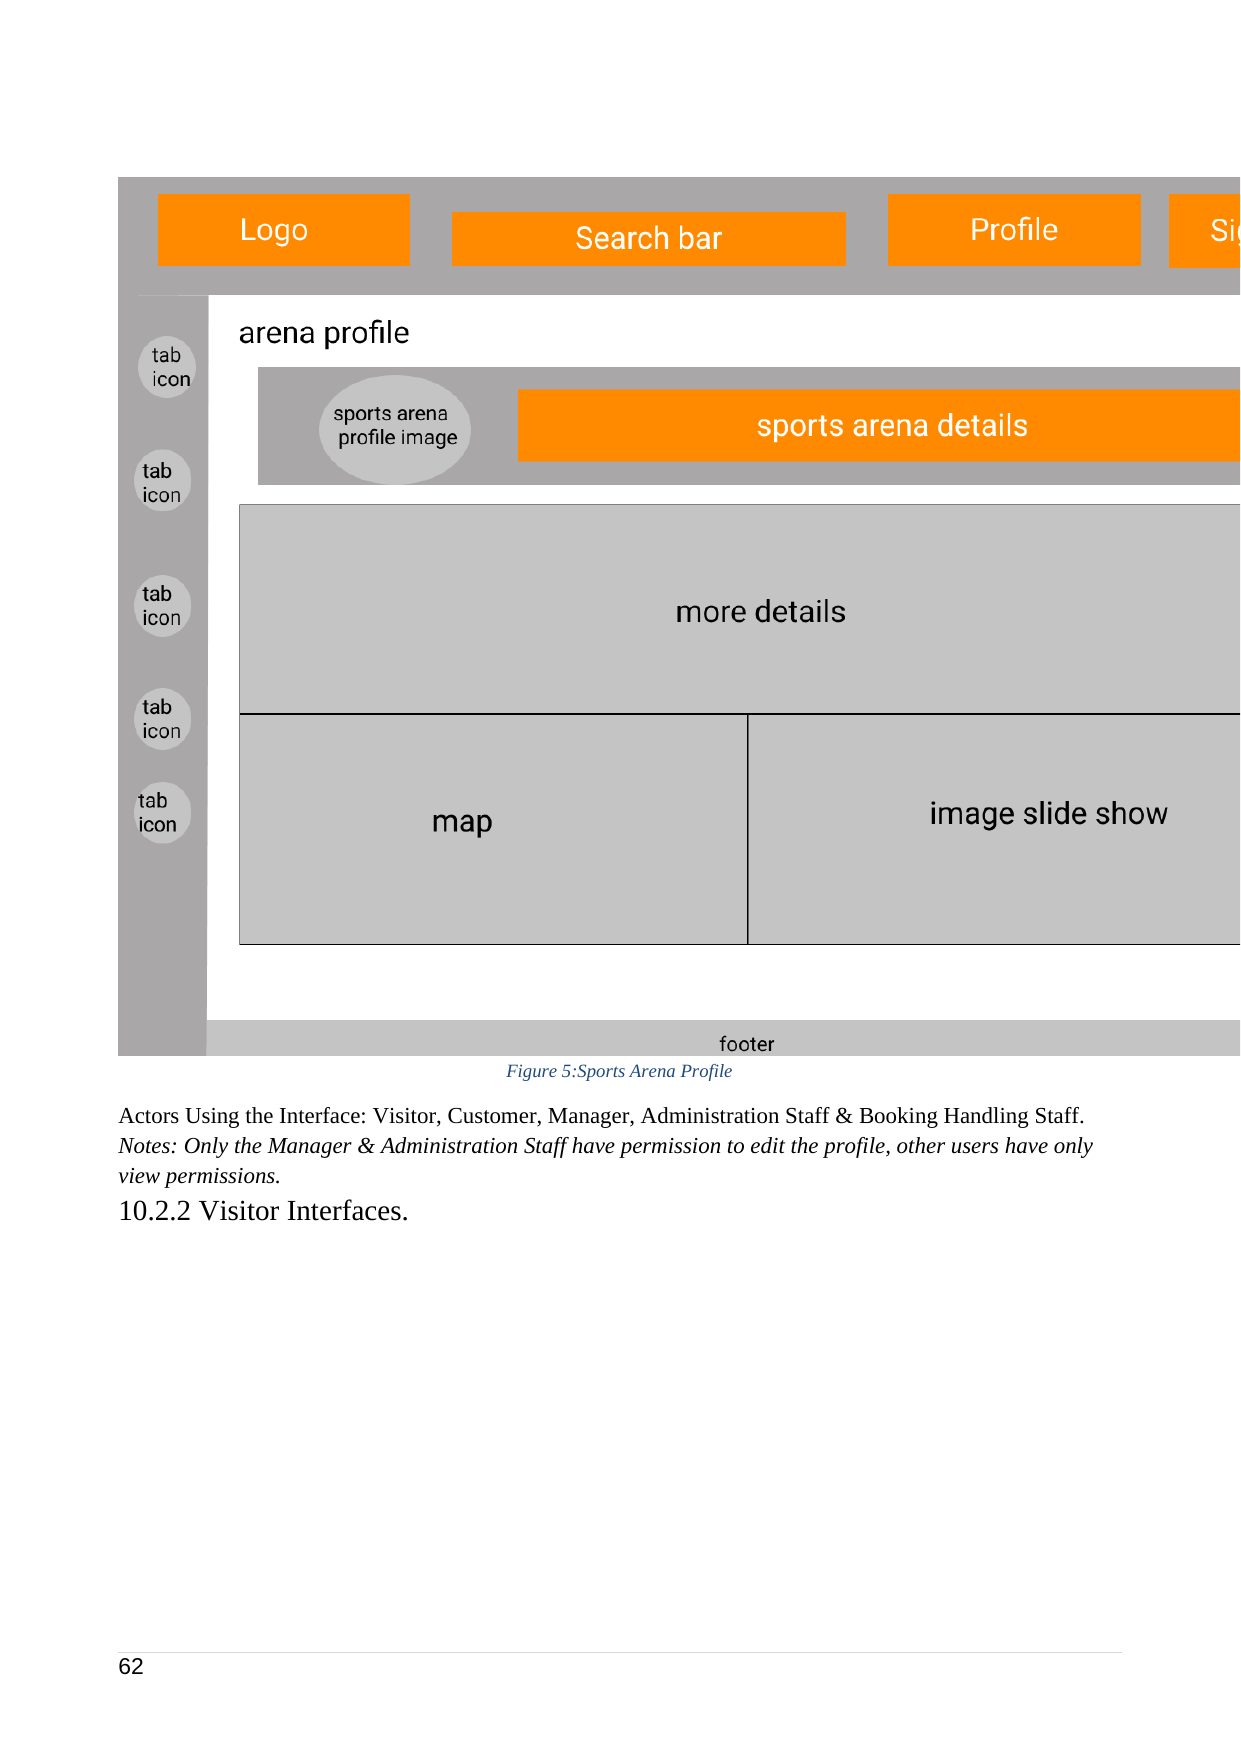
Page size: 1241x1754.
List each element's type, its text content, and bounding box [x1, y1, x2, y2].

text Actors Using the Interface: Visitor, Customer, Manager, Administration Staff & Booking Handling Staff. [118, 1102, 1122, 1128]
text Notes: Only the Manager & Administration Staff have permission to edit the profile, other users have only view permissions. [118, 1132, 1122, 1189]
picture [118, 177, 1241, 1056]
text 10.2.2 Visitor Interfaces. [118, 1193, 1122, 1226]
text Figure 5:Sports Arena Profile [118, 1059, 1122, 1081]
